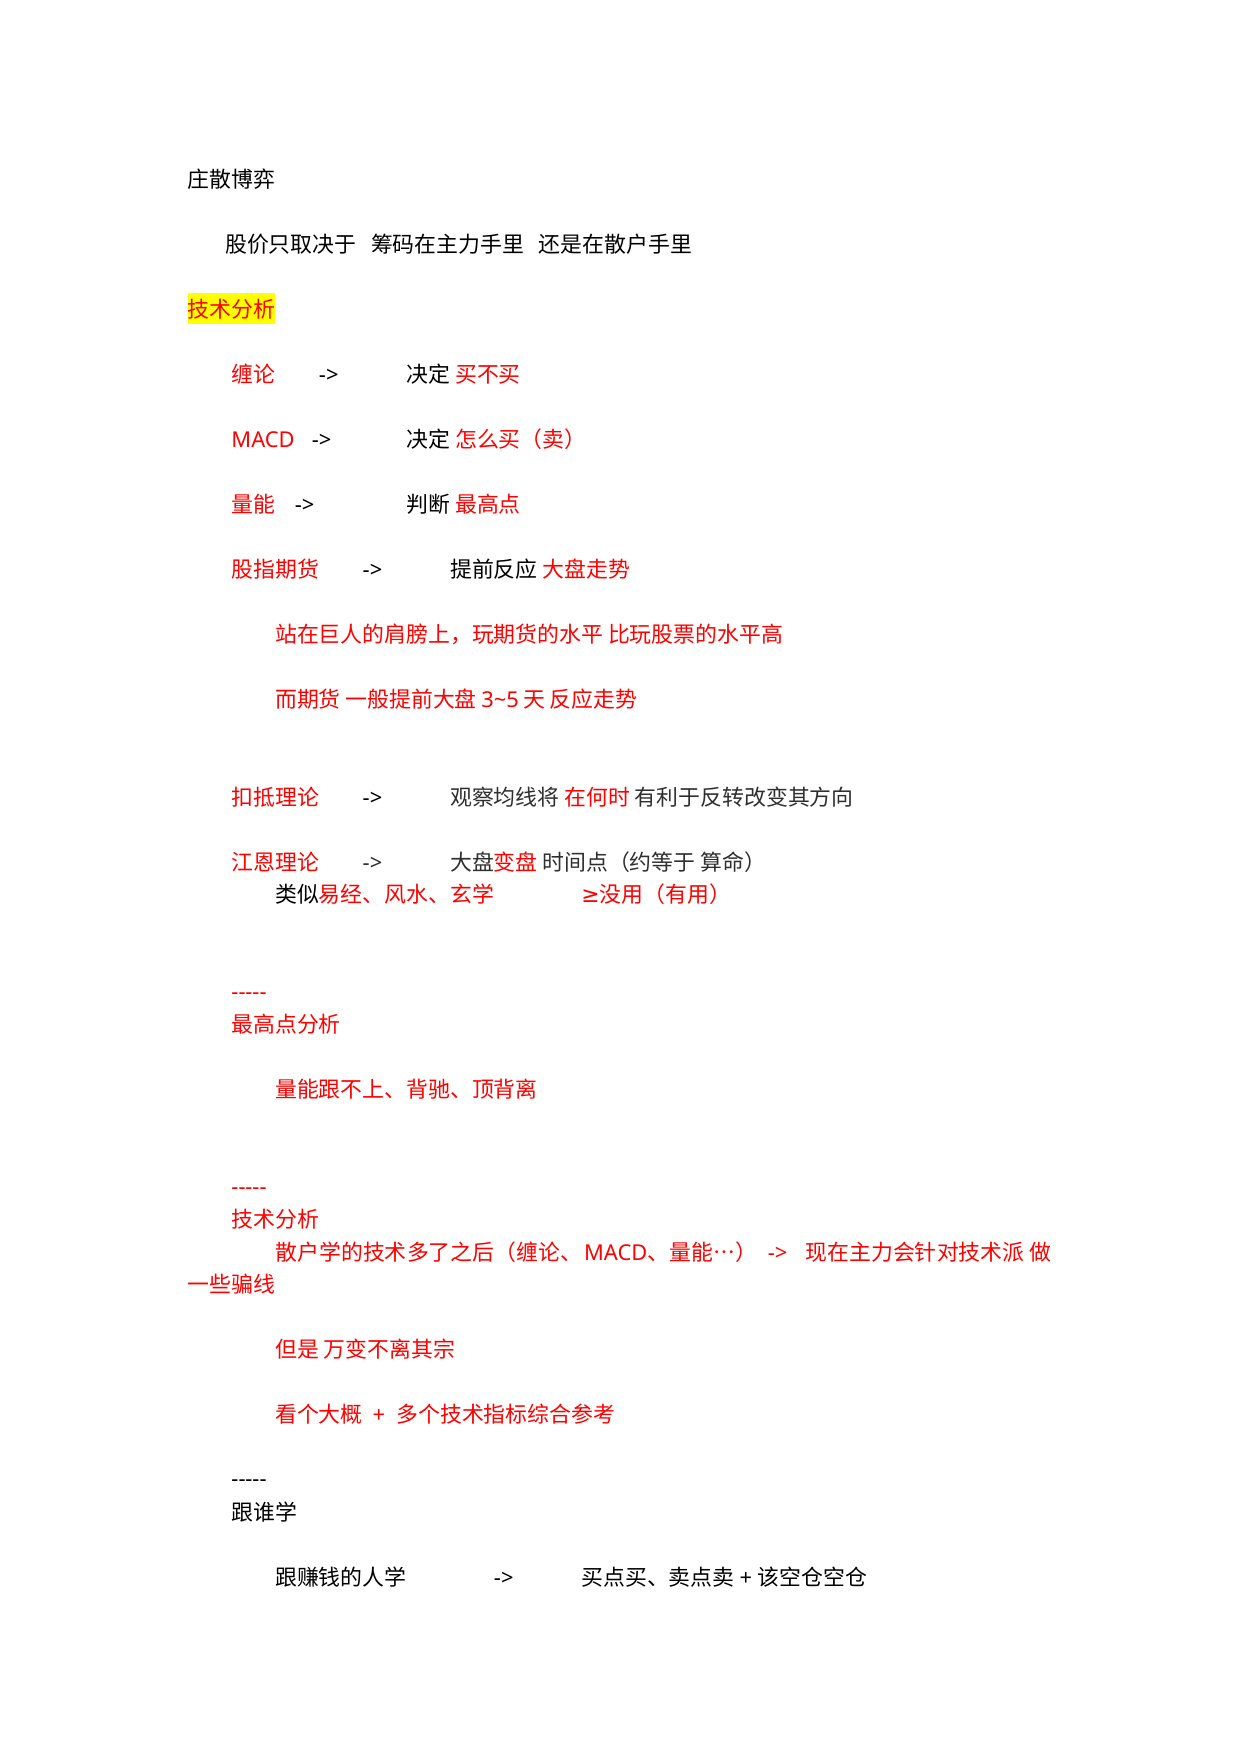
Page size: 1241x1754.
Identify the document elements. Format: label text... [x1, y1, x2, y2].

text 江恩理论 -> 大盘变盘 时间点（约等于 算命） [187, 844, 1053, 877]
text 股指期货 -> 提前反应 大盘走势 [187, 552, 1053, 584]
text 站在巨人的肩膀上，玩期货的水平 比玩股票的水平高 [187, 617, 1053, 649]
text 技术分析 [187, 292, 1053, 324]
text 而期货 一般提前大盘3~5天 反应走势 [187, 682, 1053, 714]
text 看个大概 + 多个技术指标综合参考 [187, 1397, 1053, 1429]
text 散户学的技术多了之后（缠论、MACD、量能…） -> 现在主力会针对技术派 做一些骗线 [187, 1234, 1053, 1299]
text 跟谁学 [187, 1494, 1053, 1527]
text 量能 -> 判断 最高点 [187, 487, 1053, 519]
text 跟赚钱的人学 -> 买点买、卖点卖 + 该空仓空仓 [187, 1559, 1053, 1592]
text 量能跟不上、背驰、顶背离 [187, 1072, 1053, 1104]
text ----- [187, 974, 1053, 1007]
text 庄散博弈 [187, 162, 1053, 194]
text 技术分析 [187, 1202, 1053, 1234]
text 但是 万变不离其宗 [187, 1332, 1053, 1364]
text 缠论 -> 决定 买不买 [187, 357, 1053, 389]
text 扣抵理论 -> 观察均线将 在何时 有利于反转改变其方向 [187, 779, 1053, 812]
text 股价只取决于 筹码在主力手里 还是在散户手里 [225, 227, 1053, 259]
text 类似易经、风水、玄学 ≥没用（有用） [187, 877, 1053, 909]
text ----- [187, 1462, 1053, 1494]
text MACD -> 决定 怎么买（卖） [187, 422, 1053, 454]
text ----- [187, 1169, 1053, 1202]
text 最高点分析 [187, 1007, 1053, 1039]
